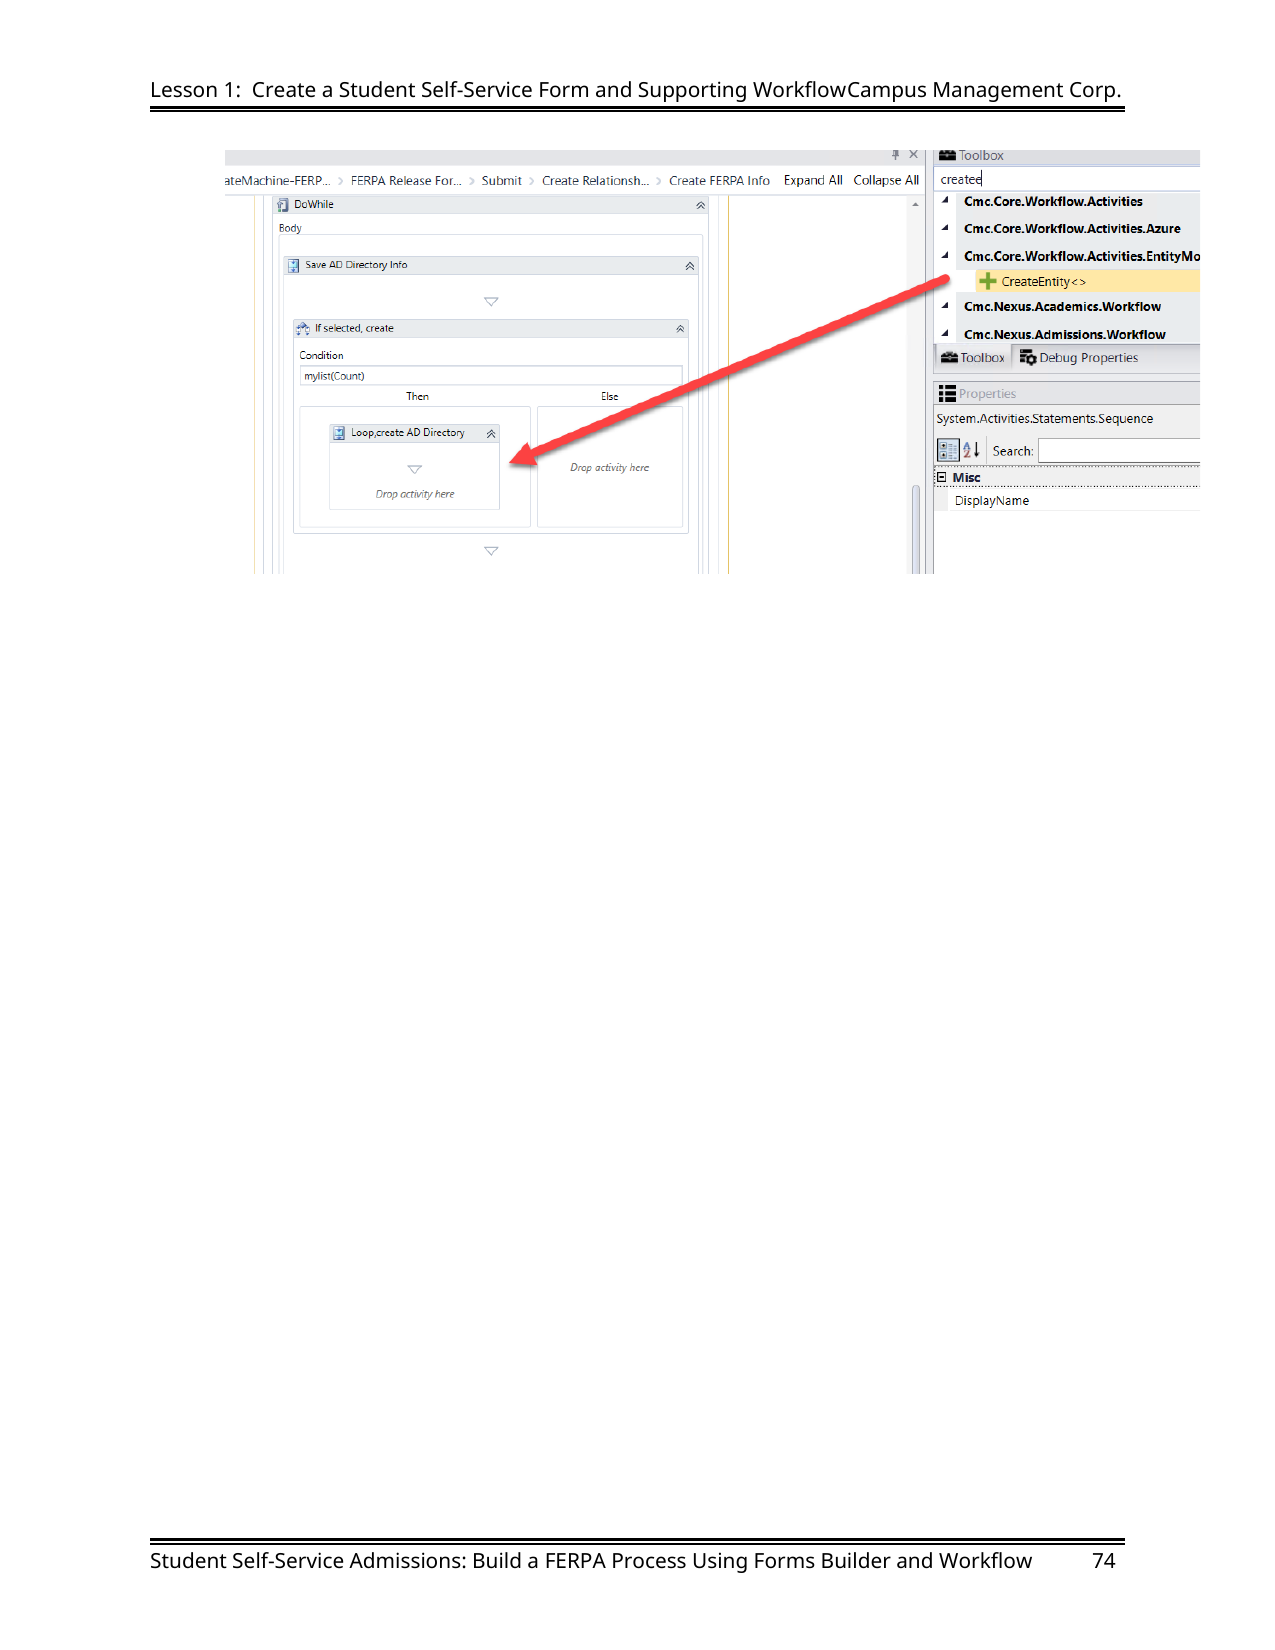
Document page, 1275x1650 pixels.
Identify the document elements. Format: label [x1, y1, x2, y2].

picture [225, 150, 1200, 574]
